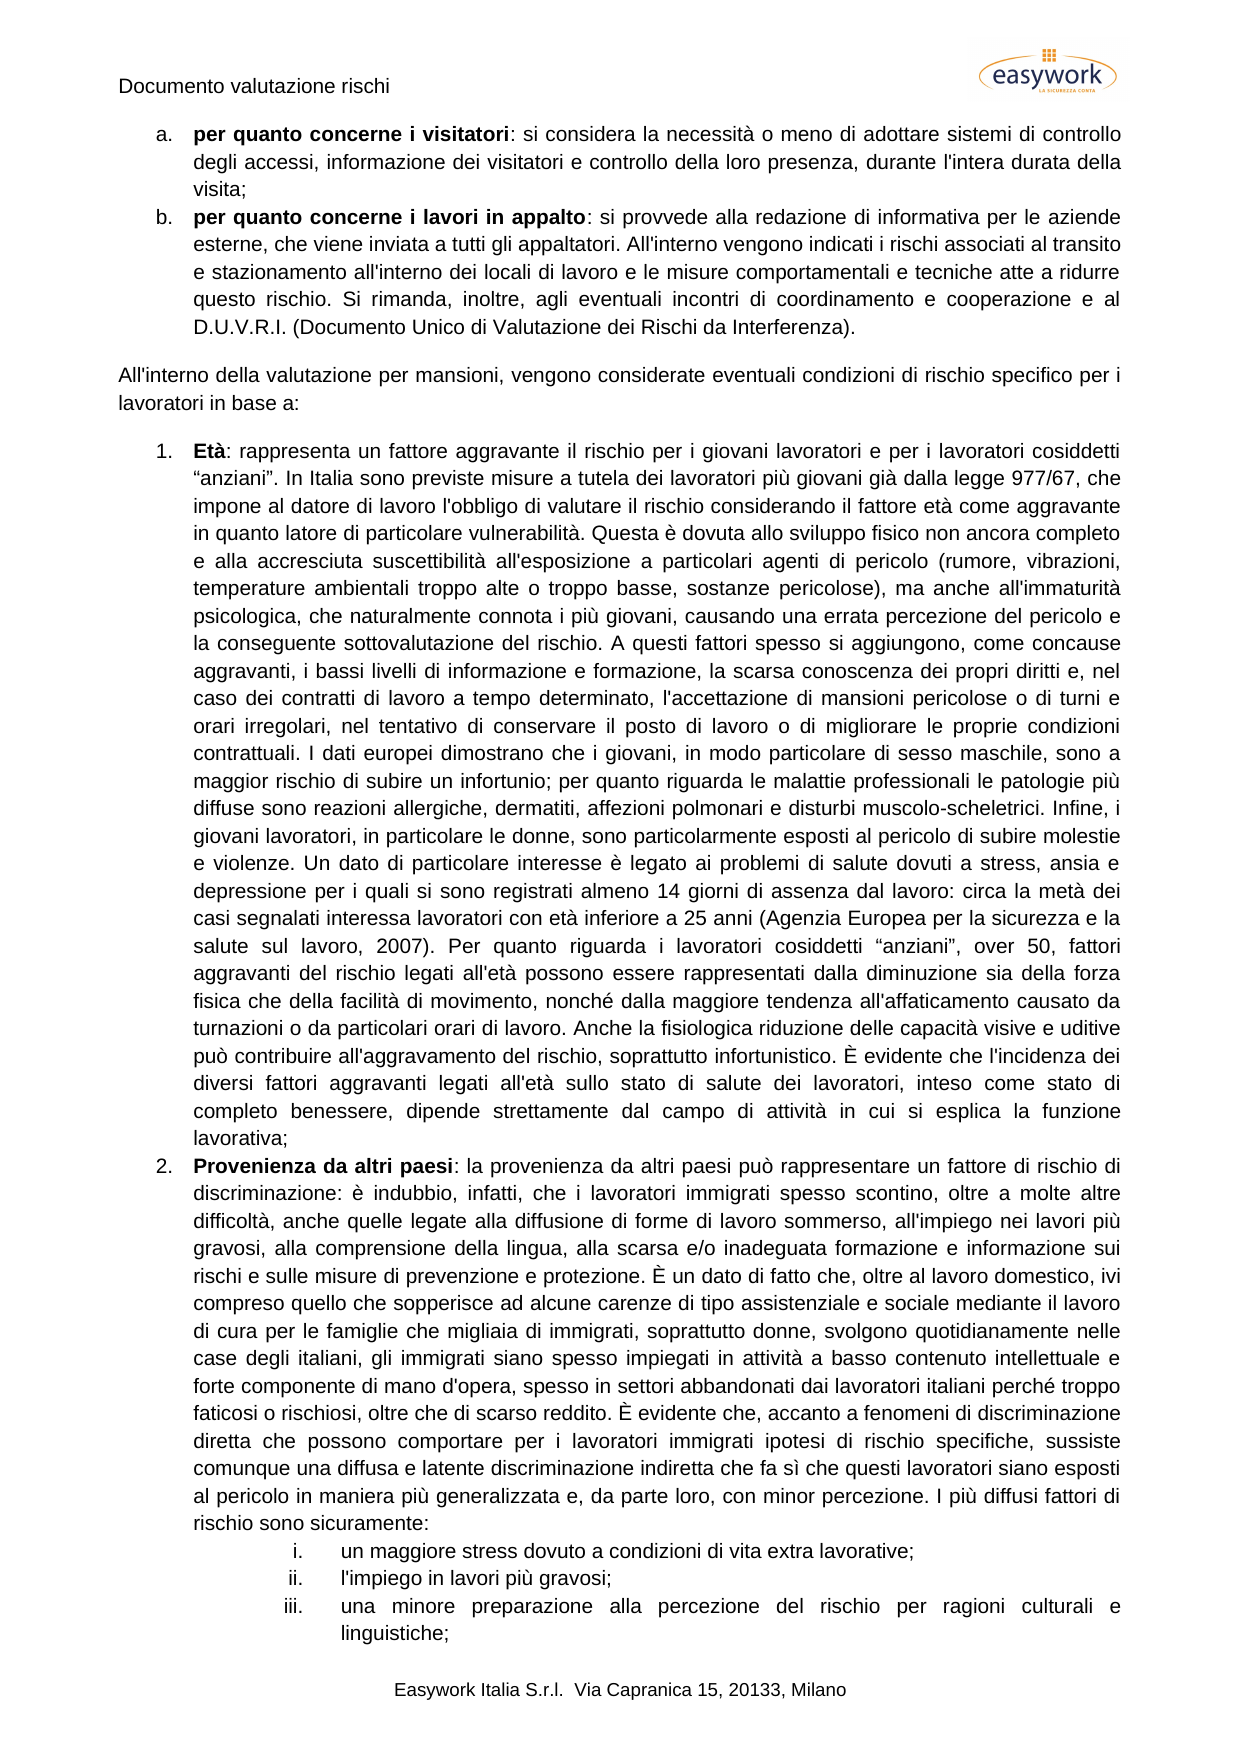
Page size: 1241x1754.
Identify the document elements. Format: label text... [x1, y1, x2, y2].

list per quanto concerne i lavori in appalto: si provvede alla redazione di informativa per le aziende esterne, che viene inviata a tutti gli appaltatori. All'interno vengono indicati i rischi associati al transito e stazionamento all'interno dei locali di lavoro e le misure comportamentali e tecniche atte a ridurre questo rischio. Si rimanda, inoltre, agli eventuali incontri di coordinamento e cooperazione e al D.U.V.R.I. (Documento Unico di Valutazione dei Rischi da Interferenza). [156, 204, 1122, 338]
list Età: rappresenta un fattore aggravante il rischio per i giovani lavoratori e per i lavoratori cosiddetti “anziani”. In Italia sono previste misure a tutela dei lavoratori più giovani già dalla legge 977/67, che impone al datore di lavoro l'obbligo di valutare il rischio considerando il fattore età come aggravante in quanto latore di particolare vulnerabilità. Questa è dovuta allo sviluppo fisico non ancora completo e alla accresciuta suscettibilità all'esposizione a particolari agenti di pericolo (rumore, vibrazioni, temperature ambientali troppo alte o troppo basse, sostanze pericolose), ma anche all'immaturità psicologica, che naturalmente connota i più giovani, causando una errata percezione del pericolo e la conseguente sottovalutazione del rischio. A questi fattori spesso si aggiungono, come concause aggravanti, i bassi livelli di informazione e formazione, la scarsa conoscenza dei propri diritti e, nel caso dei contratti di lavoro a tempo determinato, l'accettazione di mansioni pericolose o di turni e orari irregolari, nel tentativo di conservare il posto di lavoro o di migliorare le proprie condizioni contrattuali. I dati europei dimostrano che i giovani, in modo particolare di sesso maschile, sono a maggior rischio di subire un infortunio; per quanto riguarda le malattie professionali le patologie più diffuse sono reazioni allergiche, dermatiti, affezioni polmonari e disturbi muscolo-scheletrici. Infine, i giovani lavoratori, in particolare le donne, sono particolarmente esposti al pericolo di subire molestie e violenze. Un dato di particolare interesse è legato ai problemi di salute dovuti a stress, ansia e depressione per i quali si sono registrati almeno 14 giorni di assenza dal lavoro: circa la metà dei casi segnalati interessa lavoratori con età inferiore a 25 anni (Agenzia Europea per la sicurezza e la salute sul lavoro, 2007). Per quanto riguarda i lavoratori cosiddetti “anziani”, over 50, fattori aggravanti del rischio legati all'età possono essere rappresentati dalla diminuzione sia della forza fisica che della facilità di movimento, nonché dalla maggiore tendenza all'affaticamento causato da turnazioni o da particolari orari di lavoro. Anche la fisiologica riduzione delle capacità visive e uditive può contribuire all'aggravamento del rischio, soprattutto infortunistico. È evidente che l'incidenza dei diversi fattori aggravanti legati all'età sullo stato di salute dei lavoratori, inteso come stato di completo benessere, dipende strettamente dal campo di attività in cui si esplica la funzione lavorativa; [156, 439, 1122, 1150]
picture [966, 37, 1130, 102]
list una minore preparazione alla percezione del rischio per ragioni culturali e linguistiche; [303, 1594, 1122, 1645]
text All'interno della valutazione per mansioni, vengono considerate eventuali condizioni di rischio specifico per i lavoratori in base a: [118, 363, 1122, 414]
list un maggiore stress dovuto a condizioni di vita extra lavorative; [303, 1539, 1122, 1563]
list per quanto concerne i visitatori: si considera la necessità o meno di adottare sistemi di controllo degli accessi, informazione dei visitatori e controllo della loro presenza, durante l'intera durata della visita; [156, 122, 1122, 201]
list Provenienza da altri paesi: la provenienza da altri paesi può rappresentare un fattore di rischio di discriminazione: è indubbio, infatti, che i lavoratori immigrati spesso scontino, oltre a molte altre difficoltà, anche quelle legate alla diffusione di forme di lavoro sommerso, all'impiego nei lavori più gravosi, alla comprensione della lingua, alla scarsa e/o inadeguata formazione e informazione sui rischi e sulle misure di prevenzione e protezione. È un dato di fatto che, oltre al lavoro domestico, ivi compreso quello che sopperisce ad alcune carenze di tipo assistenziale e sociale mediante il lavoro di cura per le famiglie che migliaia di immigrati, soprattutto donne, svolgono quotidianamente nelle case degli italiani, gli immigrati siano spesso impiegati in attività a basso contenuto intellettuale e forte componente di mano d'opera, spesso in settori abbandonati dai lavoratori italiani perché troppo faticosi o rischiosi, oltre che di scarso reddito. È evidente che, accanto a fenomeni di discriminazione diretta che possono comportare per i lavoratori immigrati ipotesi di rischio specifiche, sussiste comunque una diffusa e latente discriminazione indiretta che fa sì che questi lavoratori siano esposti al pericolo in maniera più generalizzata e, da parte loro, con minor percezione. I più diffusi fattori di rischio sono sicuramente: [156, 1154, 1122, 1535]
list l'impiego in lavori più gravosi; [303, 1566, 1122, 1590]
